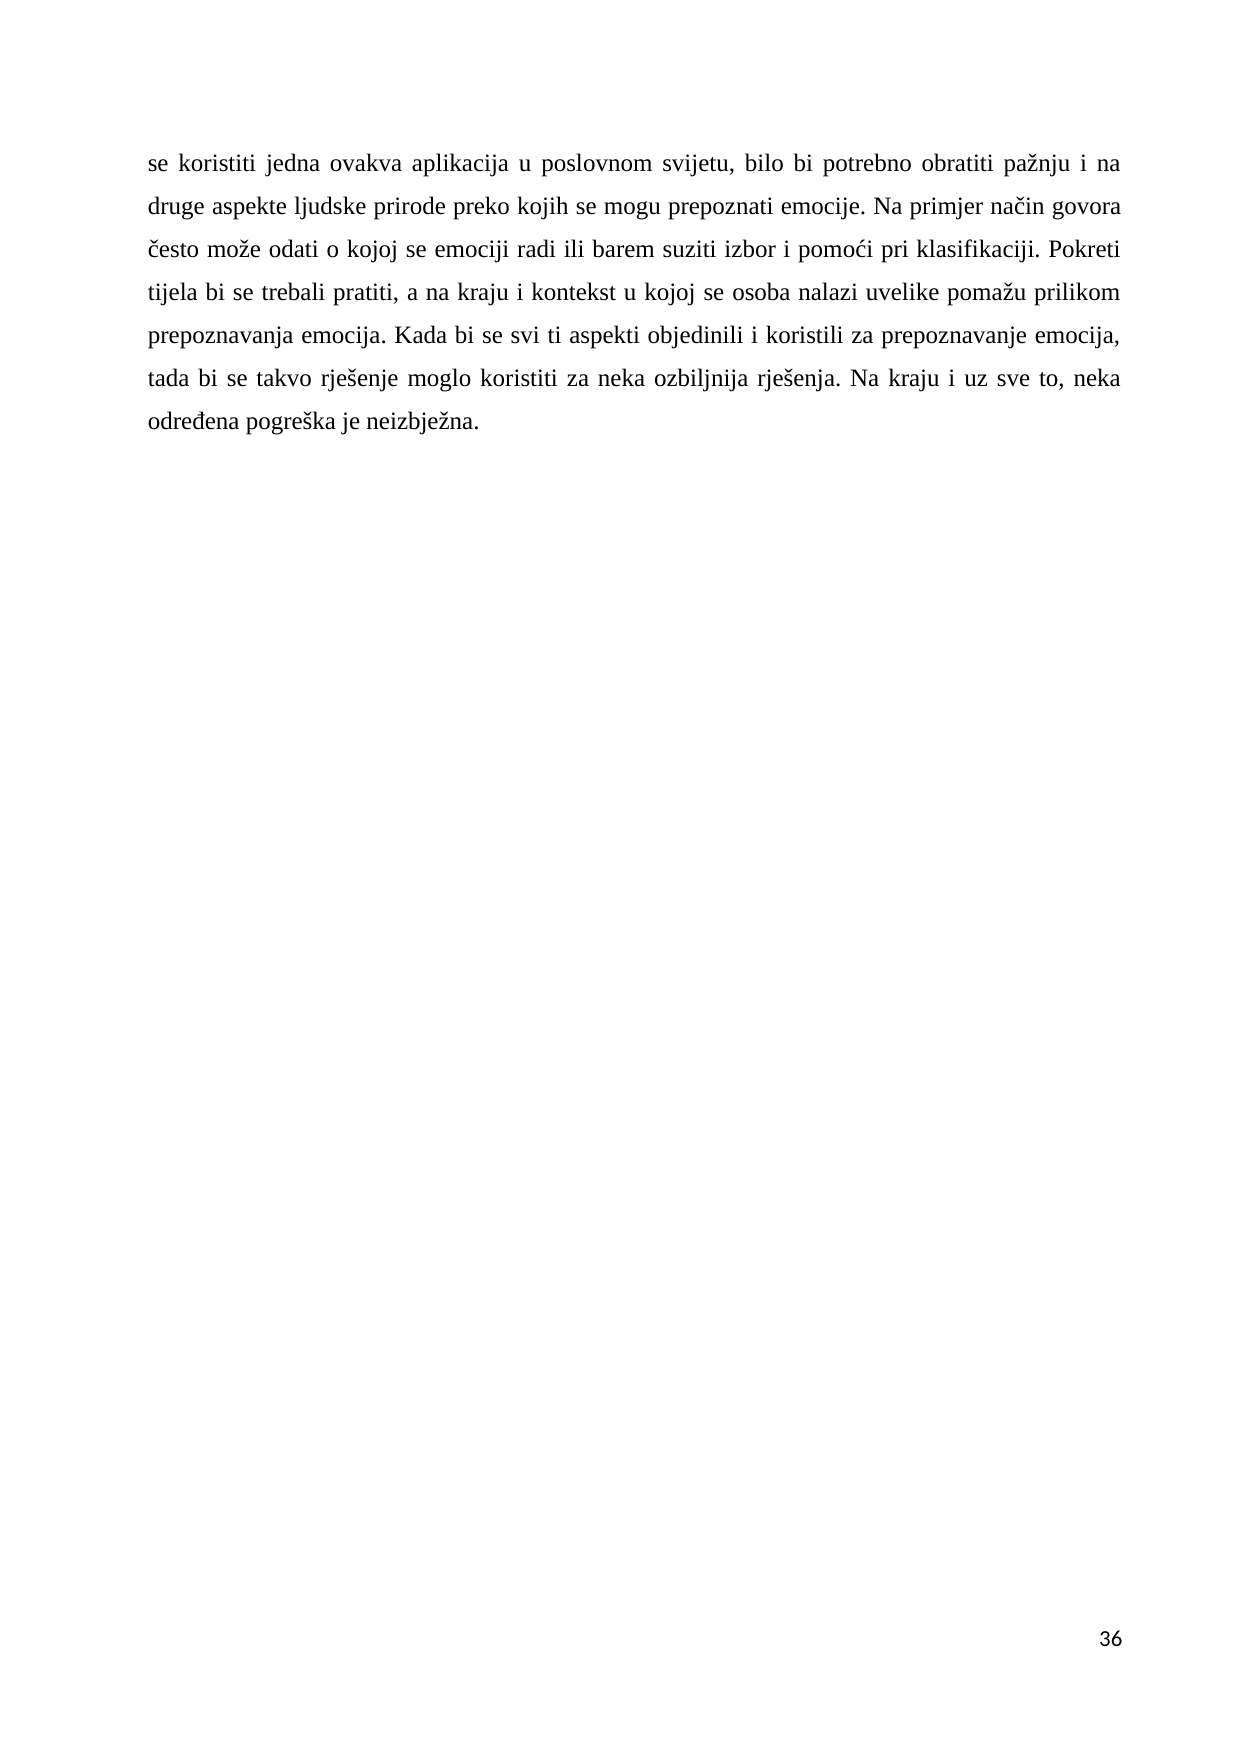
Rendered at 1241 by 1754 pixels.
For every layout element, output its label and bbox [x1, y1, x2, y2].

text [148, 148, 1122, 435]
